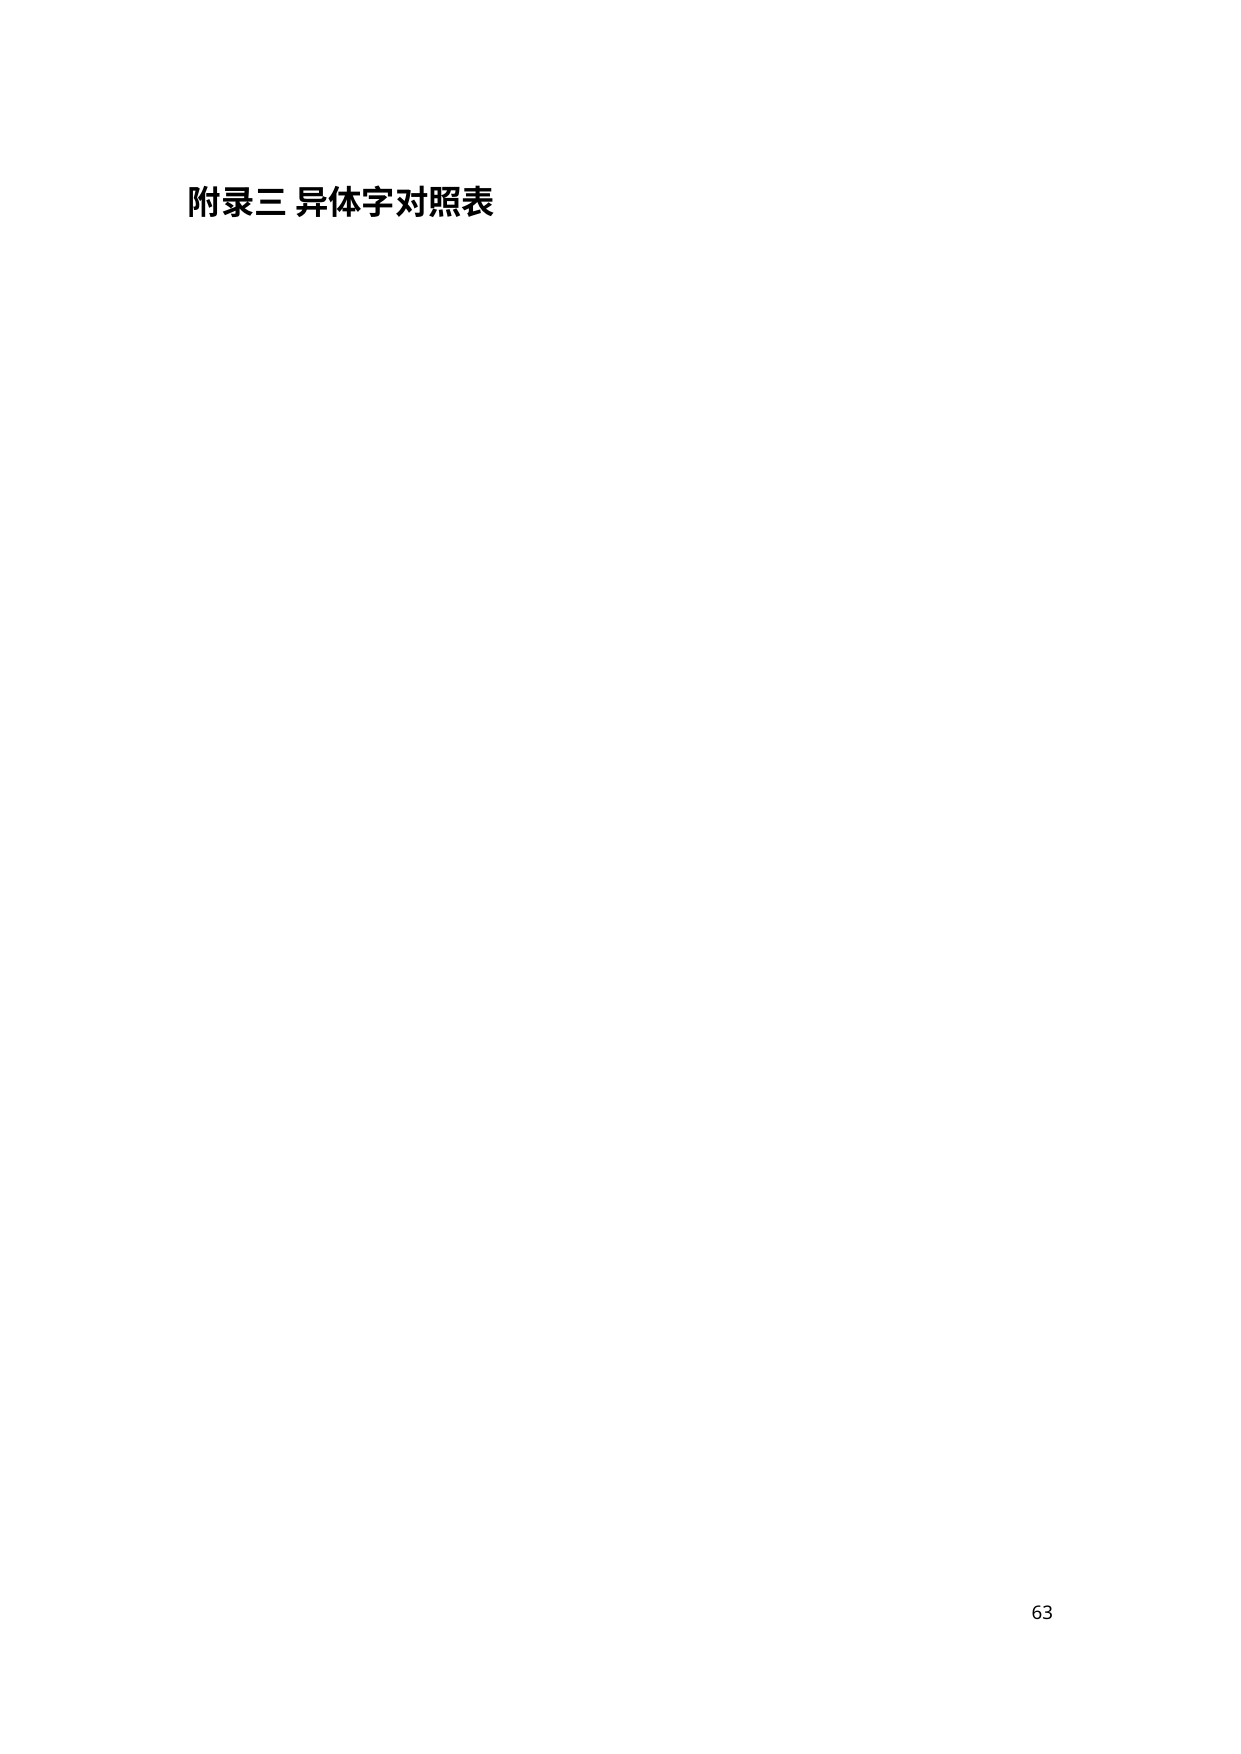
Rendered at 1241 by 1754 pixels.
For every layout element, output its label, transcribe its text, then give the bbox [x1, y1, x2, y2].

subtitle 附录三 异体字对照表 [187, 160, 1053, 240]
